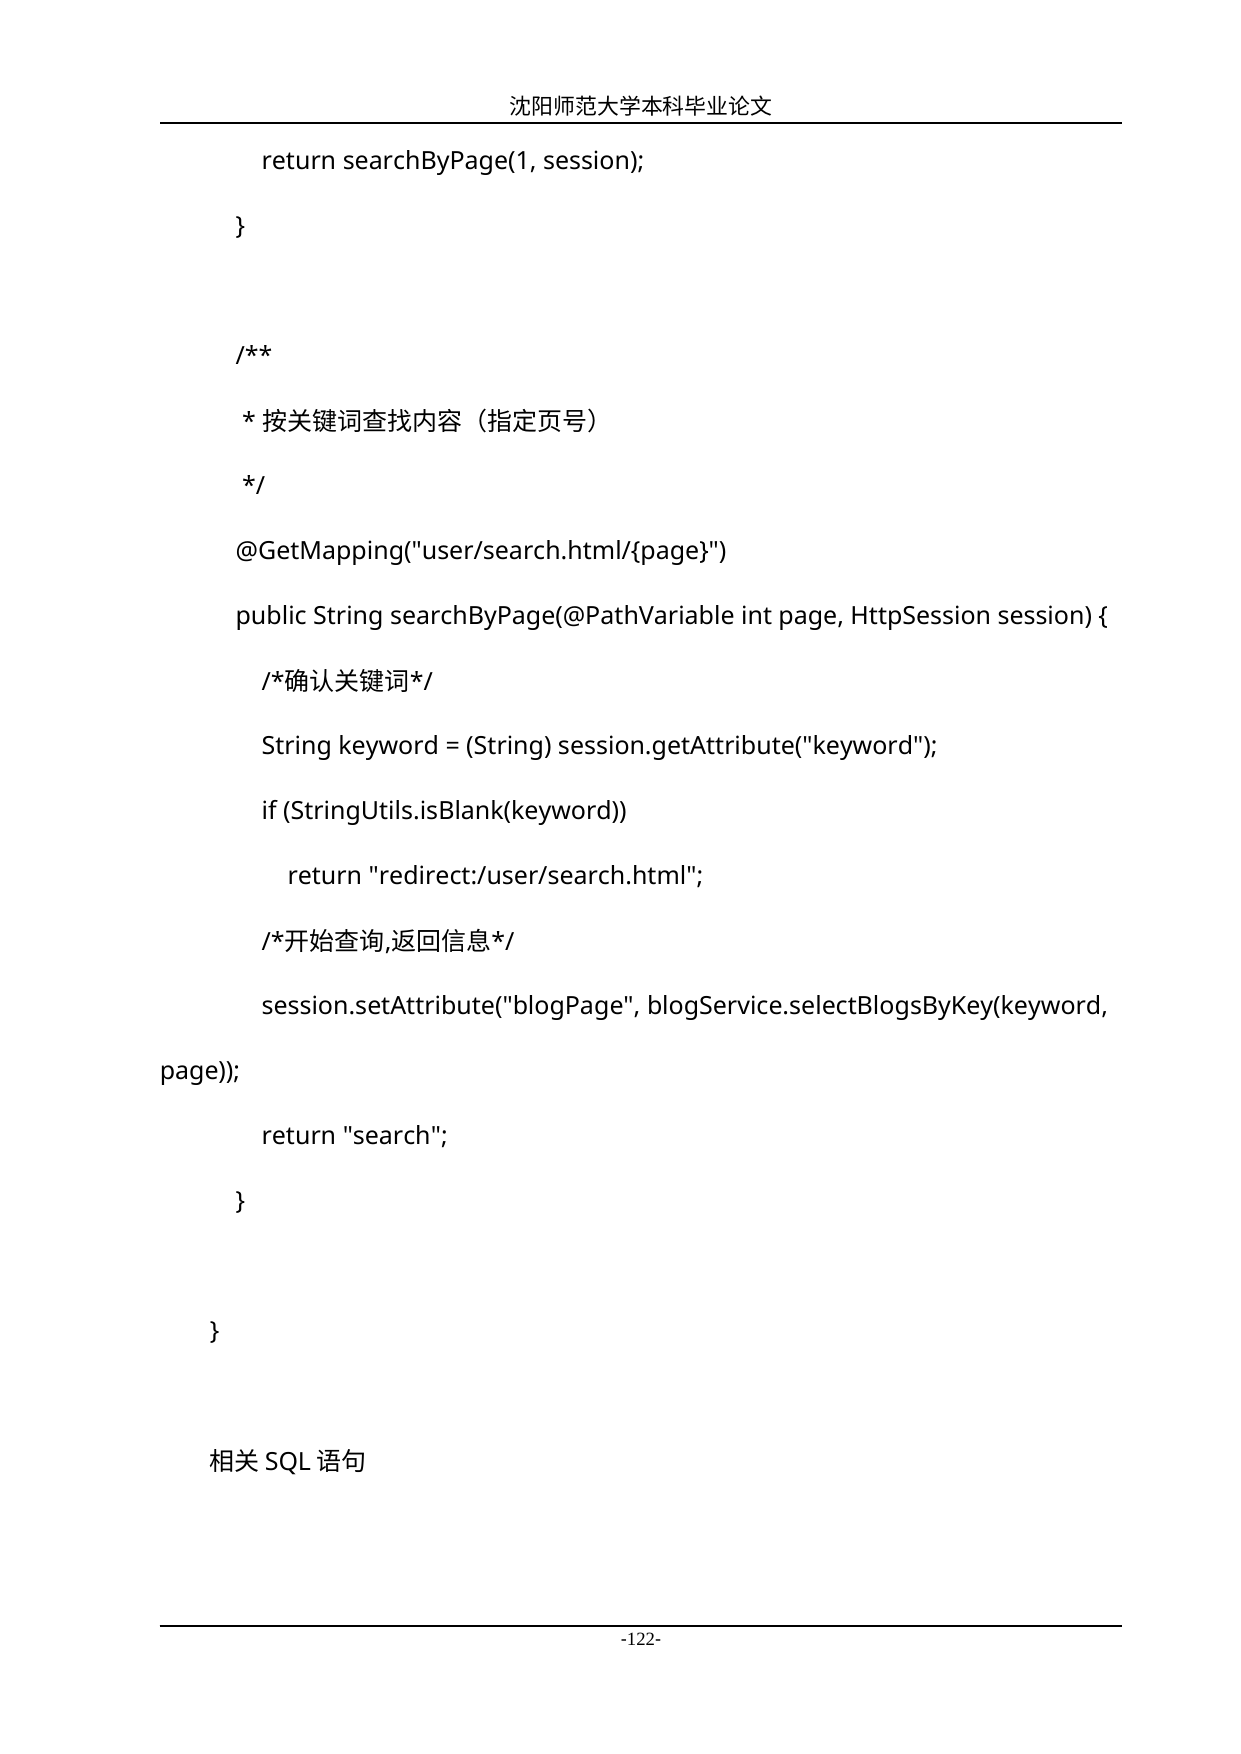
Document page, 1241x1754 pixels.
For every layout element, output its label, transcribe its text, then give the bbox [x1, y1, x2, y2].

text return "search"; [159, 1102, 1122, 1167]
text return "redirect:/user/search.html"; [159, 842, 1122, 907]
text public String searchByPage(@PathVariable int page, HttpSession session) { [159, 582, 1122, 647]
text /** [159, 322, 1122, 387]
text /*开始查询,返回信息*/ [159, 907, 1122, 972]
text session.setAttribute("blogPage", blogService.selectBlogsByKey(keyword, page)); [159, 972, 1122, 1102]
text @GetMapping("user/search.html/{page}") [159, 517, 1122, 582]
text * 按关键词查找内容（指定页号） [159, 387, 1122, 452]
text */ [159, 452, 1122, 517]
text /*确认关键词*/ [159, 647, 1122, 712]
text } [159, 192, 1122, 257]
text } [159, 1167, 1122, 1232]
text if (StringUtils.isBlank(keyword)) [159, 777, 1122, 842]
text String keyword = (String) session.getAttribute("keyword"); [159, 712, 1122, 777]
text } [159, 1297, 1122, 1362]
text return searchByPage(1, session); [159, 127, 1122, 192]
text 相关SQL语句 [159, 1427, 1122, 1492]
